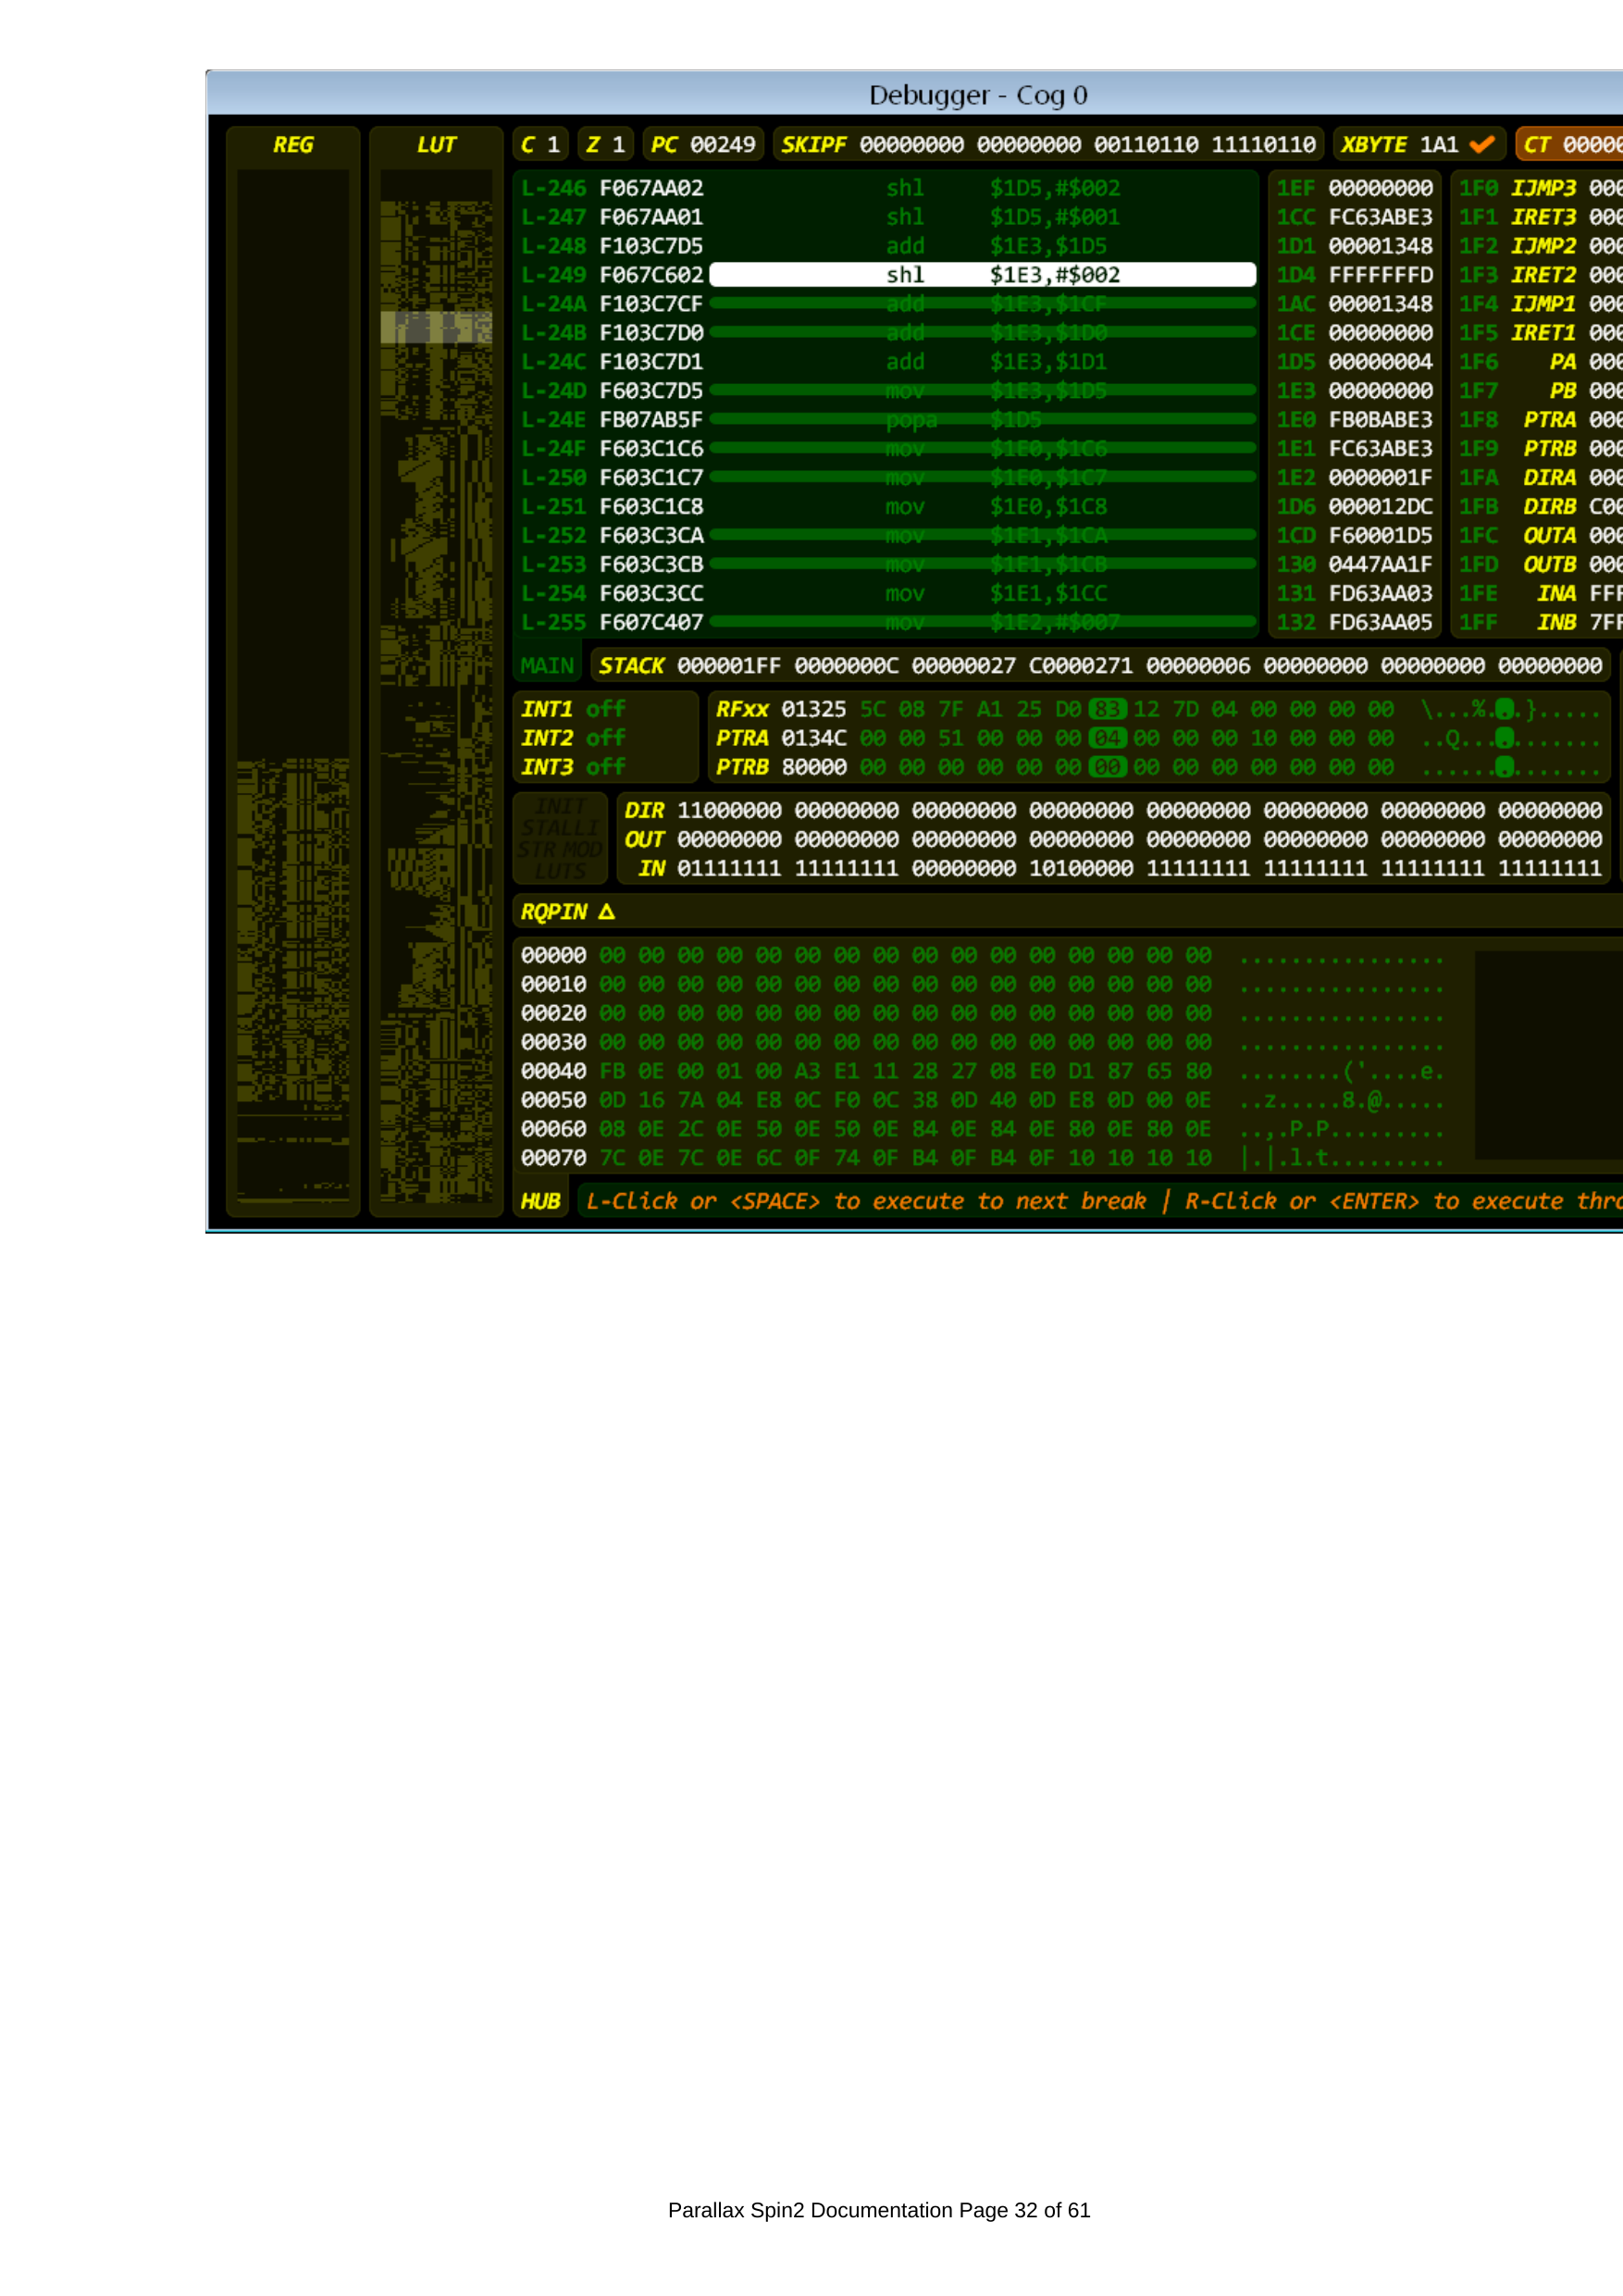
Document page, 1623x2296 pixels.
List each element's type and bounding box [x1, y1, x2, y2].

picture [205, 69, 1623, 1234]
